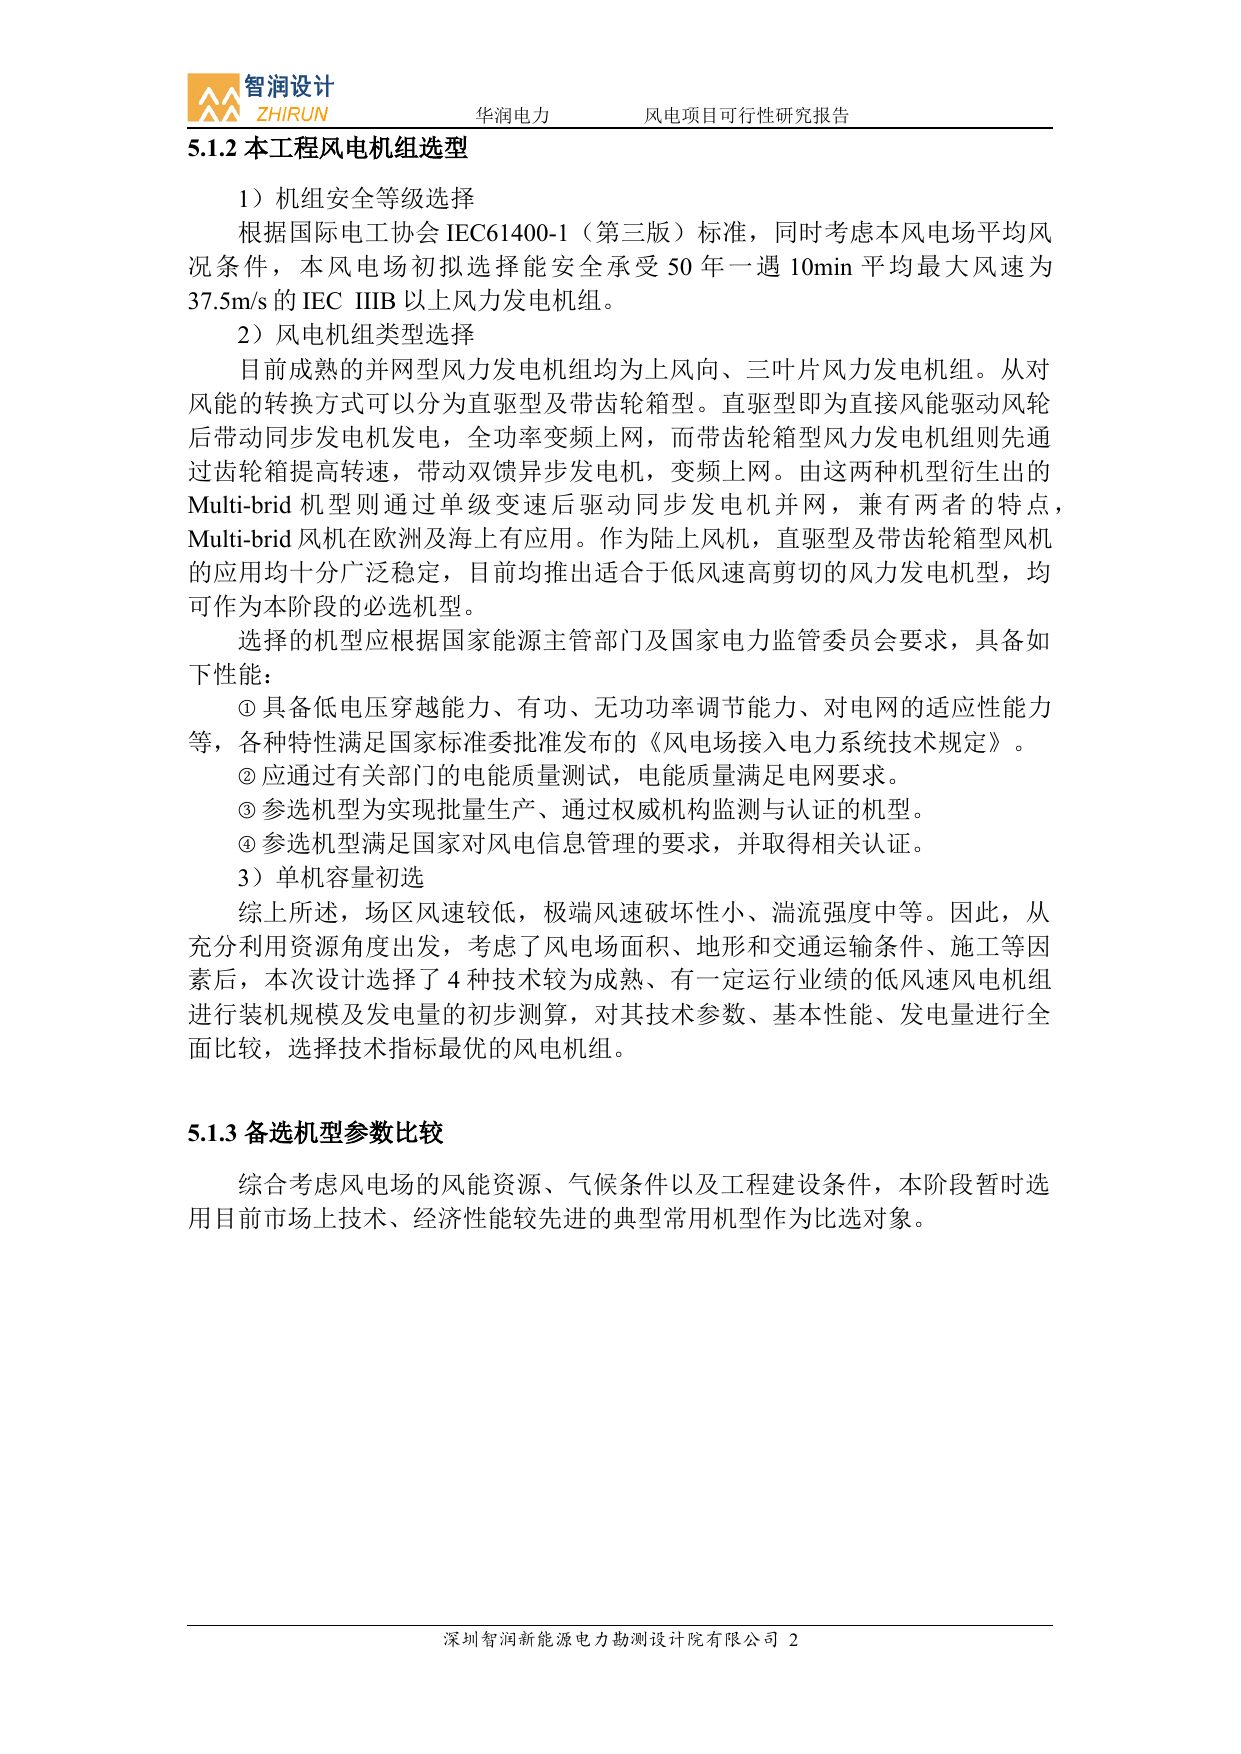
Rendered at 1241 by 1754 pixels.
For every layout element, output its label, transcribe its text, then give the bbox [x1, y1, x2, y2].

title 5.1.2 本工程风电机组选型 [187, 130, 1053, 164]
text ④参选机型满足国家对风电信息管理的要求，并取得相关认证。 [187, 826, 1053, 860]
text ①具备低电压穿越能力、有功、无功功率调节能力、对电网的适应性能力等，各种特性满足国家标准委批准发布的《风电场接入电力系统技术规定》。 [187, 690, 1053, 758]
text 选择的机型应根据国家能源主管部门及国家电力监管委员会要求，具备如下性能： [187, 622, 1053, 690]
text ②应通过有关部门的电能质量测试，电能质量满足电网要求。 [187, 758, 1053, 792]
text 综上所述，场区风速较低，极端风速破坏性小、湍流强度中等。因此，从充分利用资源角度出发，考虑了风电场面积、地形和交通运输条件、施工等因素后，本次设计选择了4种技术较为成熟、有一定运行业绩的低风速风电机组进行装机规模及发电量的初步测算，对其技术参数、基本性能、发电量进行全面比较，选择技术指标最优的风电机组。 [187, 894, 1053, 1063]
picture [187, 70, 335, 123]
title 备选机型参数比较 [187, 1114, 1053, 1148]
text 3）单机容量初选 [187, 860, 1053, 894]
text ③参选机型为实现批量生产、通过权威机构监测与认证的机型。 [187, 792, 1053, 826]
text 根据国际电工协会IEC61400-1（第三版）标准，同时考虑本风电场平均风况条件，本风电场初拟选择能安全承受50年一遇10min平均最大风速为37.5m/s的IEC IIIB以上风力发电机组。 [187, 214, 1053, 316]
text 综合考虑风电场的风能资源、气候条件以及工程建设条件，本阶段暂时选用目前市场上技术、经济性能较先进的典型常用机型作为比选对象。 [187, 1165, 1053, 1233]
text 2）风电机组类型选择 [187, 316, 1053, 350]
text 1）机组安全等级选择 [187, 181, 1053, 214]
text 目前成熟的并网型风力发电机组均为上风向、三叶片风力发电机组。从对风能的转换方式可以分为直驱型及带齿轮箱型。直驱型即为直接风能驱动风轮后带动同步发电机发电，全功率变频上网，而带齿轮箱型风力发电机组则先通过齿轮箱提高转速，带动双馈异步发电机，变频上网。由这两种机型衍生出的Multi-brid机型则通过单级变速后驱动同步发电机并网，兼有两者的特点，Multi-brid风机在欧洲及海上有应用。作为陆上风机，直驱型及带齿轮箱型风机的应用均十分广泛稳定，目前均推出适合于低风速高剪切的风力发电机型，均可作为本阶段的必选机型。 [187, 350, 1053, 622]
